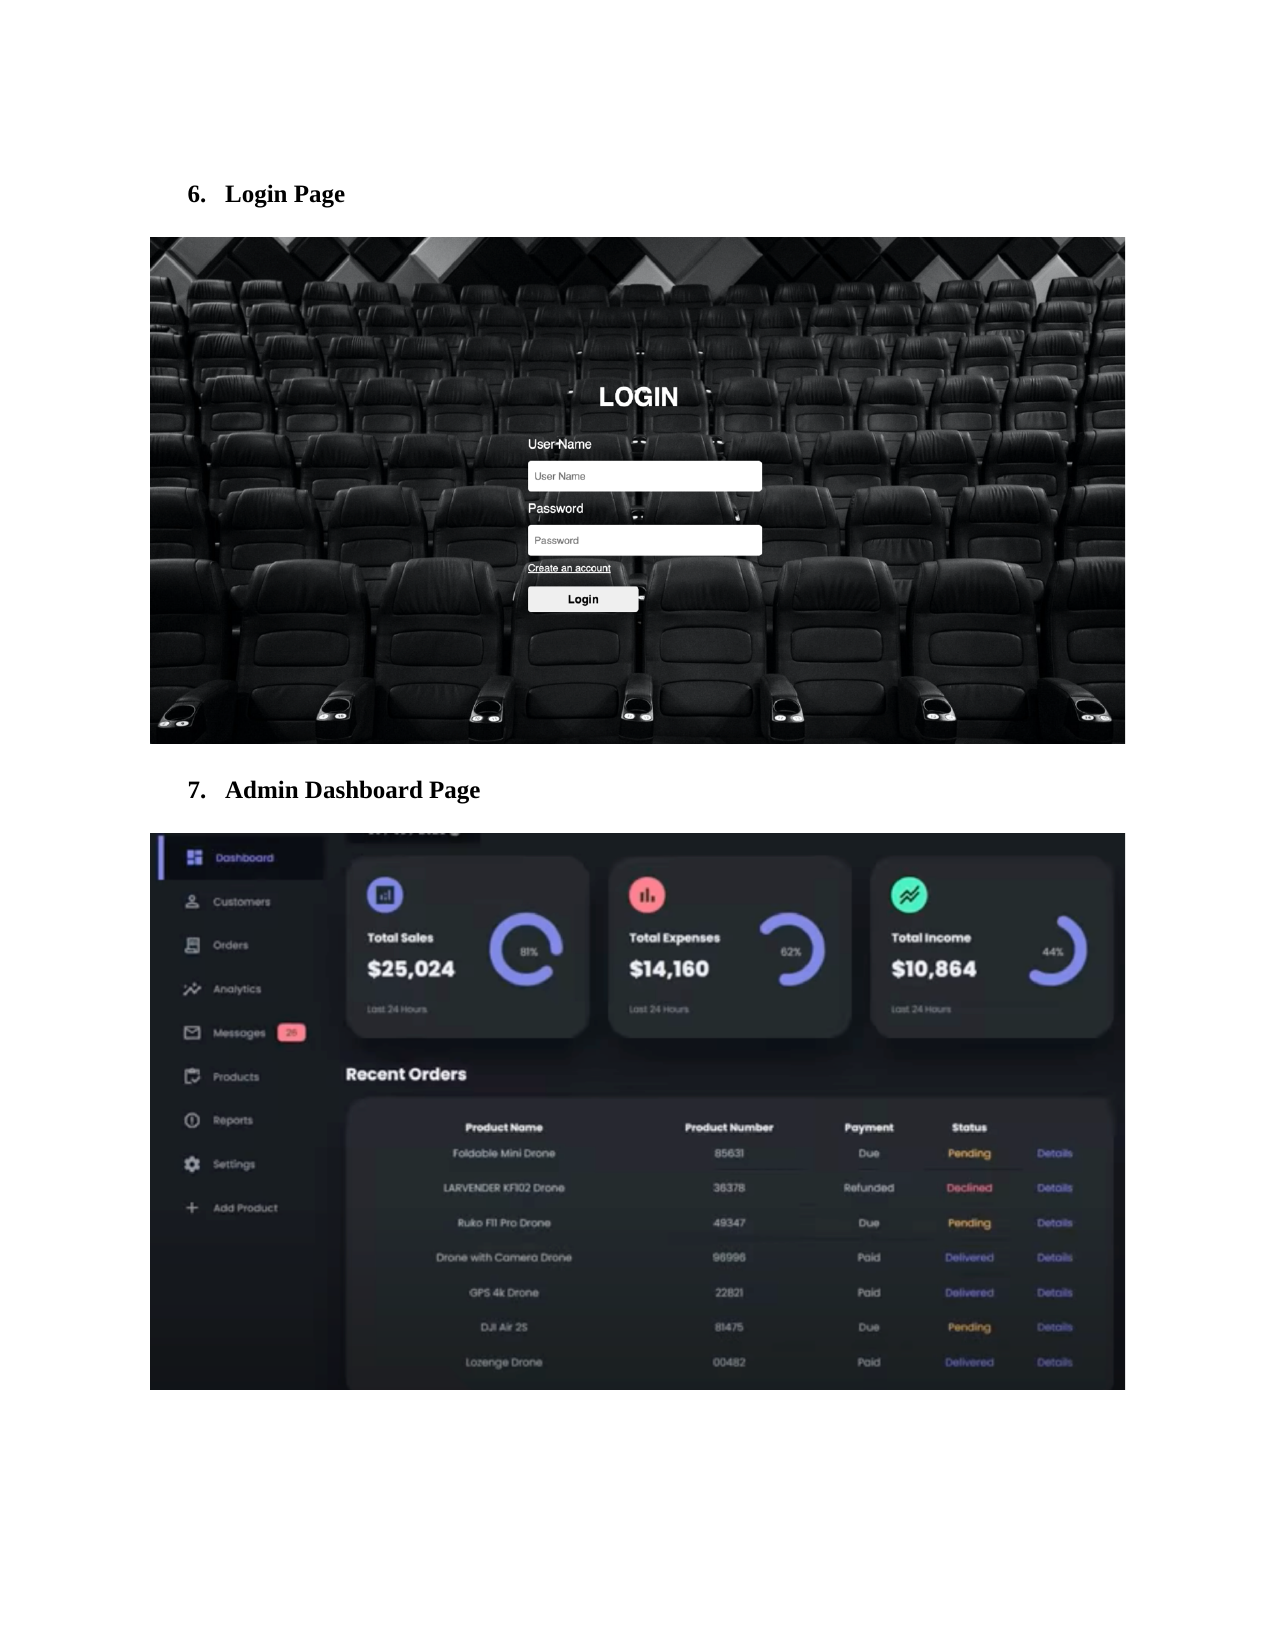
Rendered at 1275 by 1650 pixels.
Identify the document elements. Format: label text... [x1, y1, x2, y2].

picture [150, 833, 1125, 1390]
subtitle Login Page [187, 179, 1125, 208]
subtitle Admin Dashboard Page [187, 775, 1125, 804]
picture [150, 237, 1125, 744]
